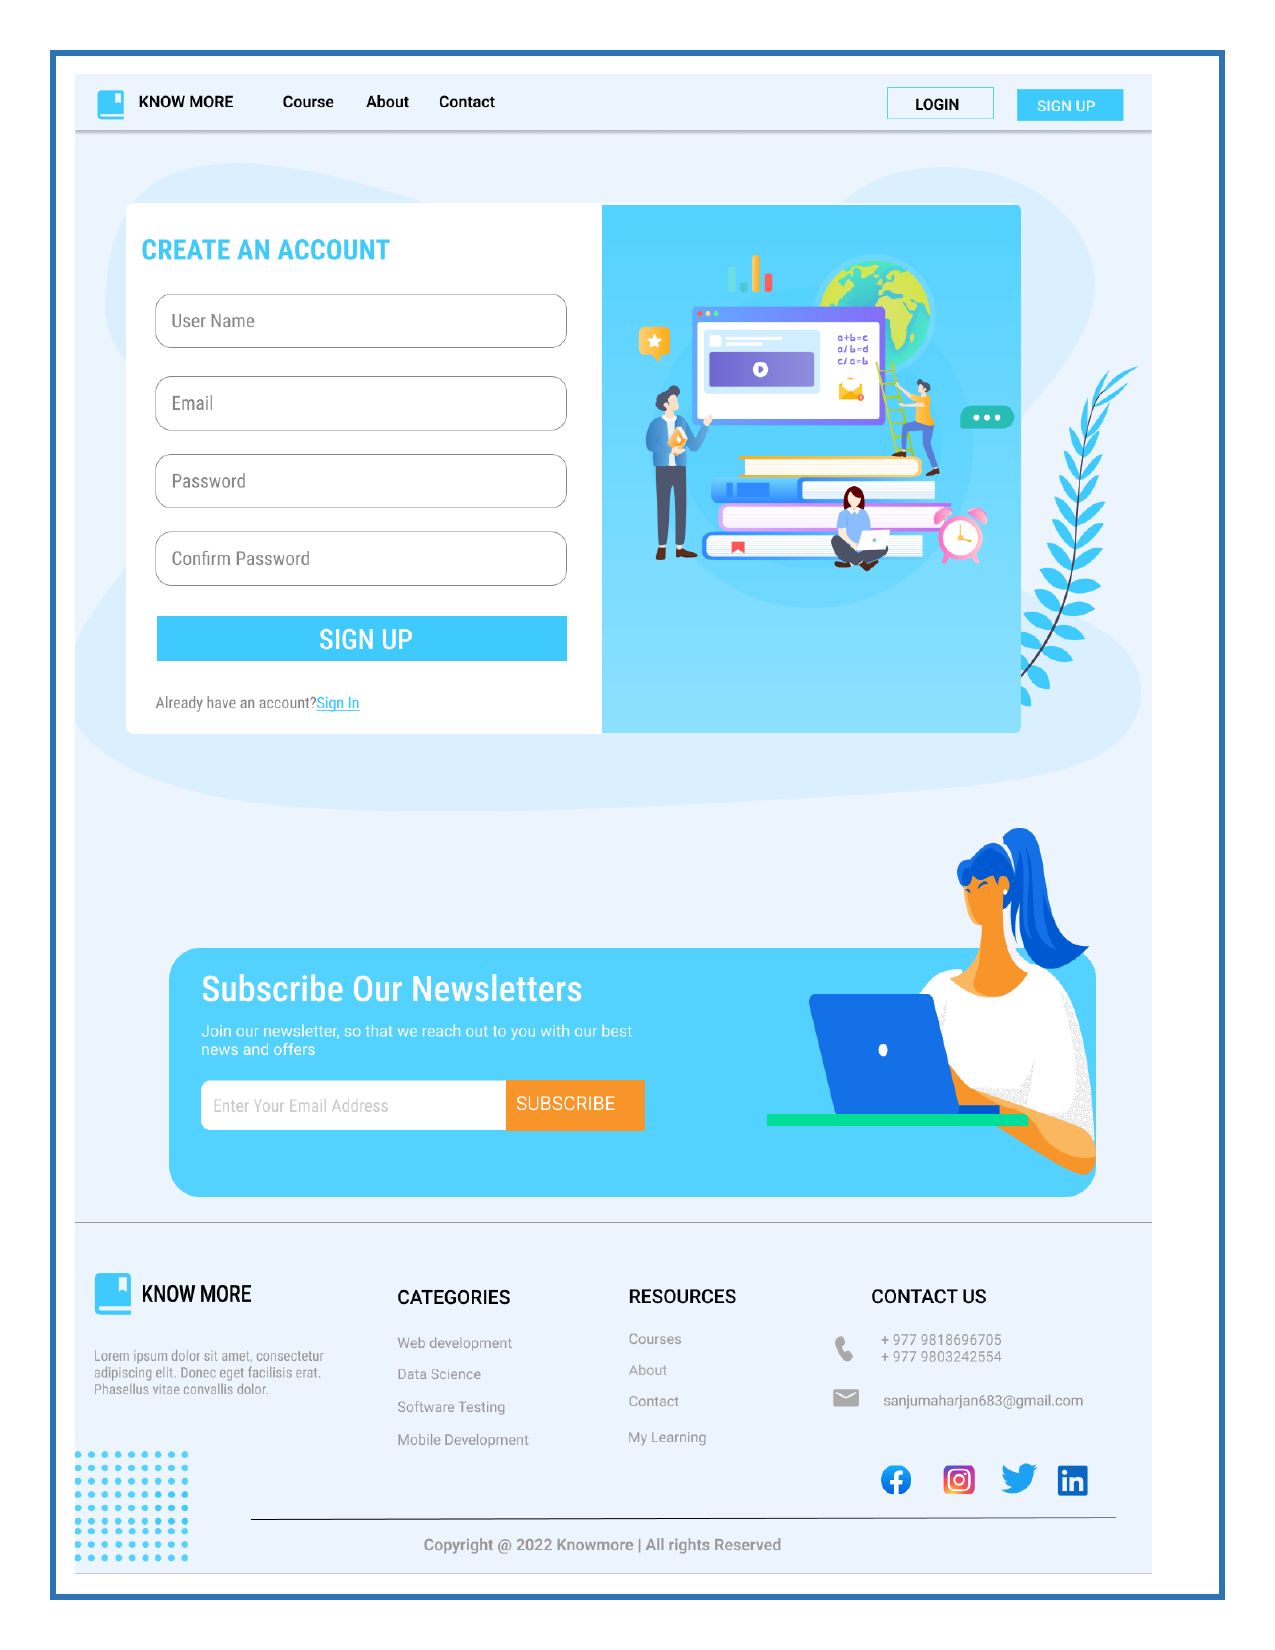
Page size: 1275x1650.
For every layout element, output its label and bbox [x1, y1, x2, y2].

picture [75, 74, 1152, 1574]
